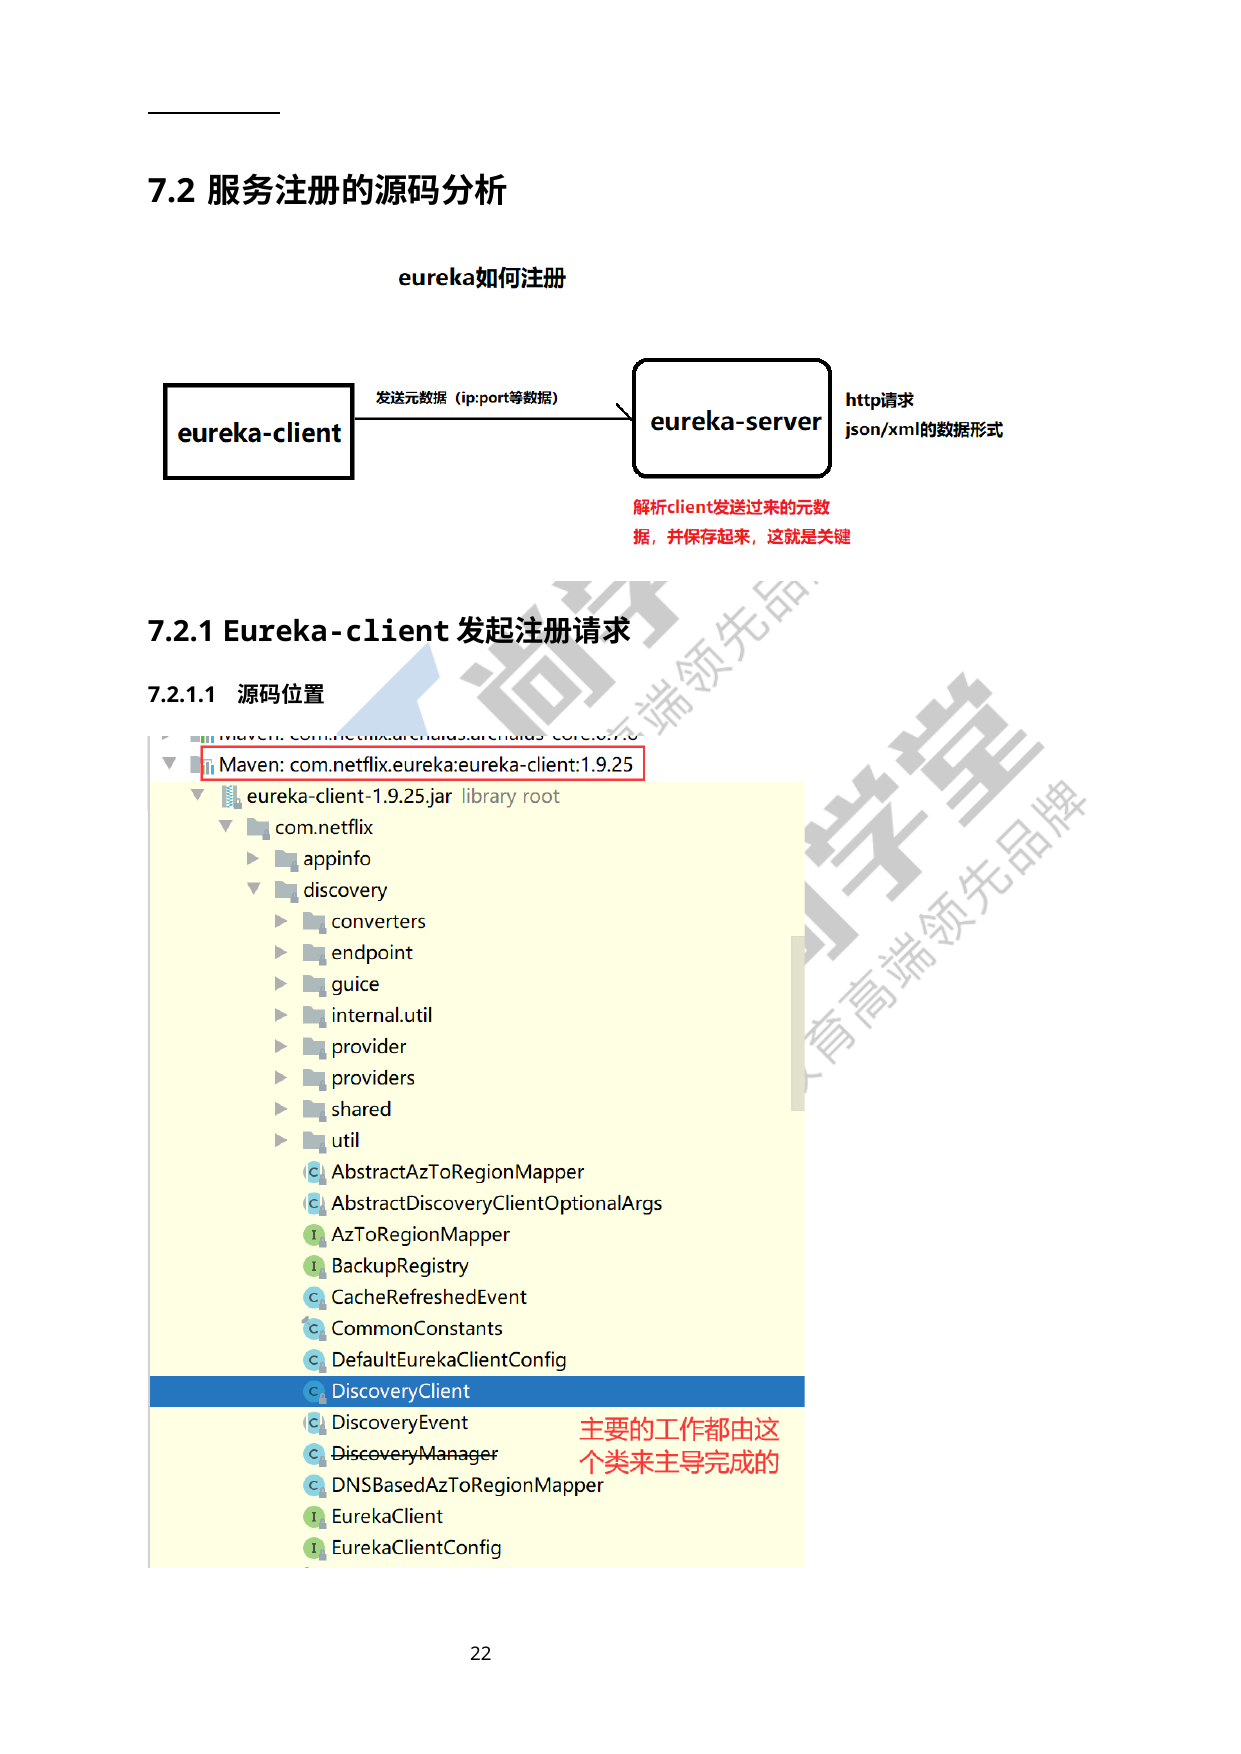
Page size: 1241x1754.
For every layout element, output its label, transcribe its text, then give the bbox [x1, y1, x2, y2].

subtitle 服务注册的源码分析 [148, 164, 1093, 212]
subtitle 源码位置 [148, 677, 1093, 709]
picture [147, 239, 1013, 581]
subtitle Eureka-client发起注册请求 [148, 608, 1093, 650]
picture [147, 736, 805, 1568]
